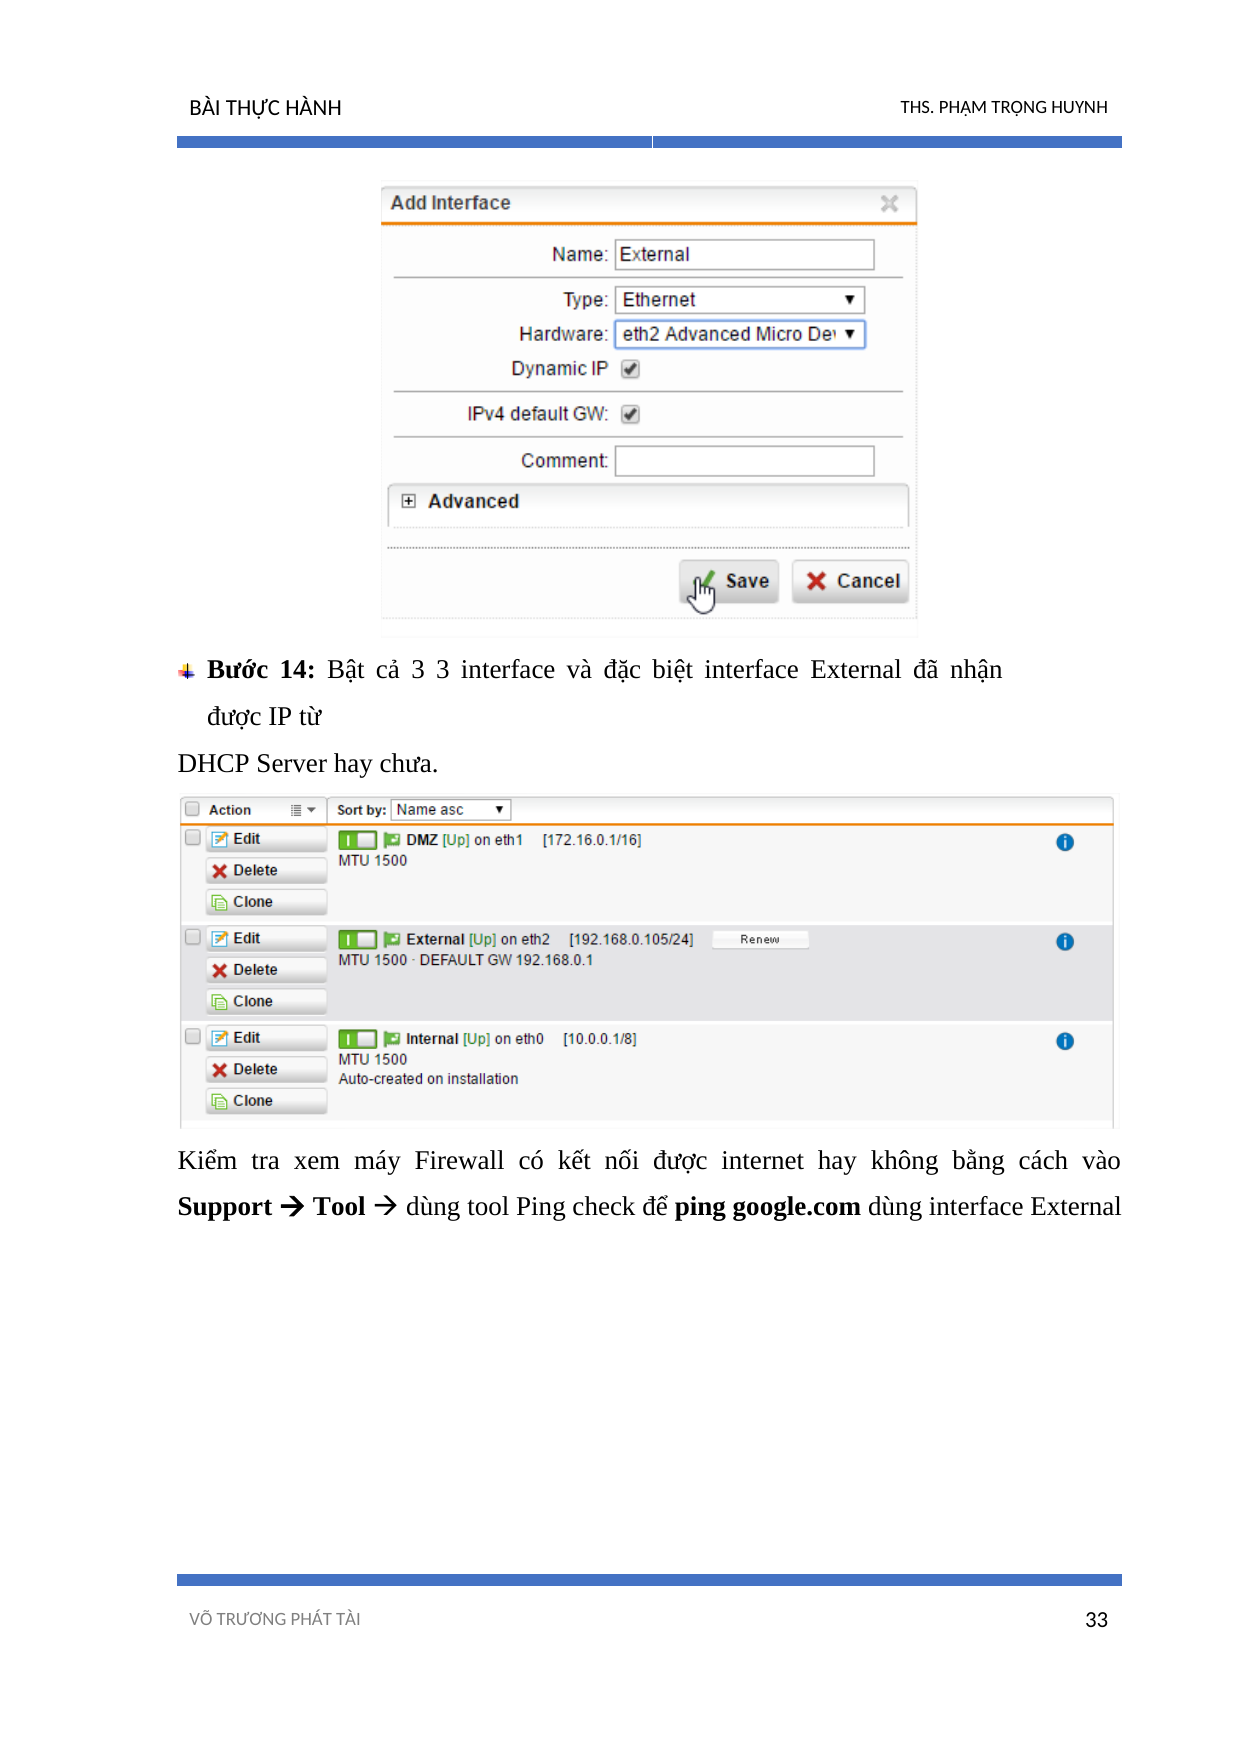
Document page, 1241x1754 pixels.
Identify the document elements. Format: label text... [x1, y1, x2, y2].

picture [179, 793, 1120, 1129]
picture [381, 180, 919, 638]
picture [178, 662, 195, 679]
list Bước 14: Bật cả 3 3 interface và đặc biệt interface External đã nhận được IP từ [177, 653, 1004, 731]
text DHCP Server hay chưa. [177, 747, 1122, 778]
text Kiểm tra xem máy Firewall có kết nối được internet hay không bằng cách vào Support Tool dùng tool Ping check để ping google.com dùng interface External [177, 1144, 1122, 1222]
